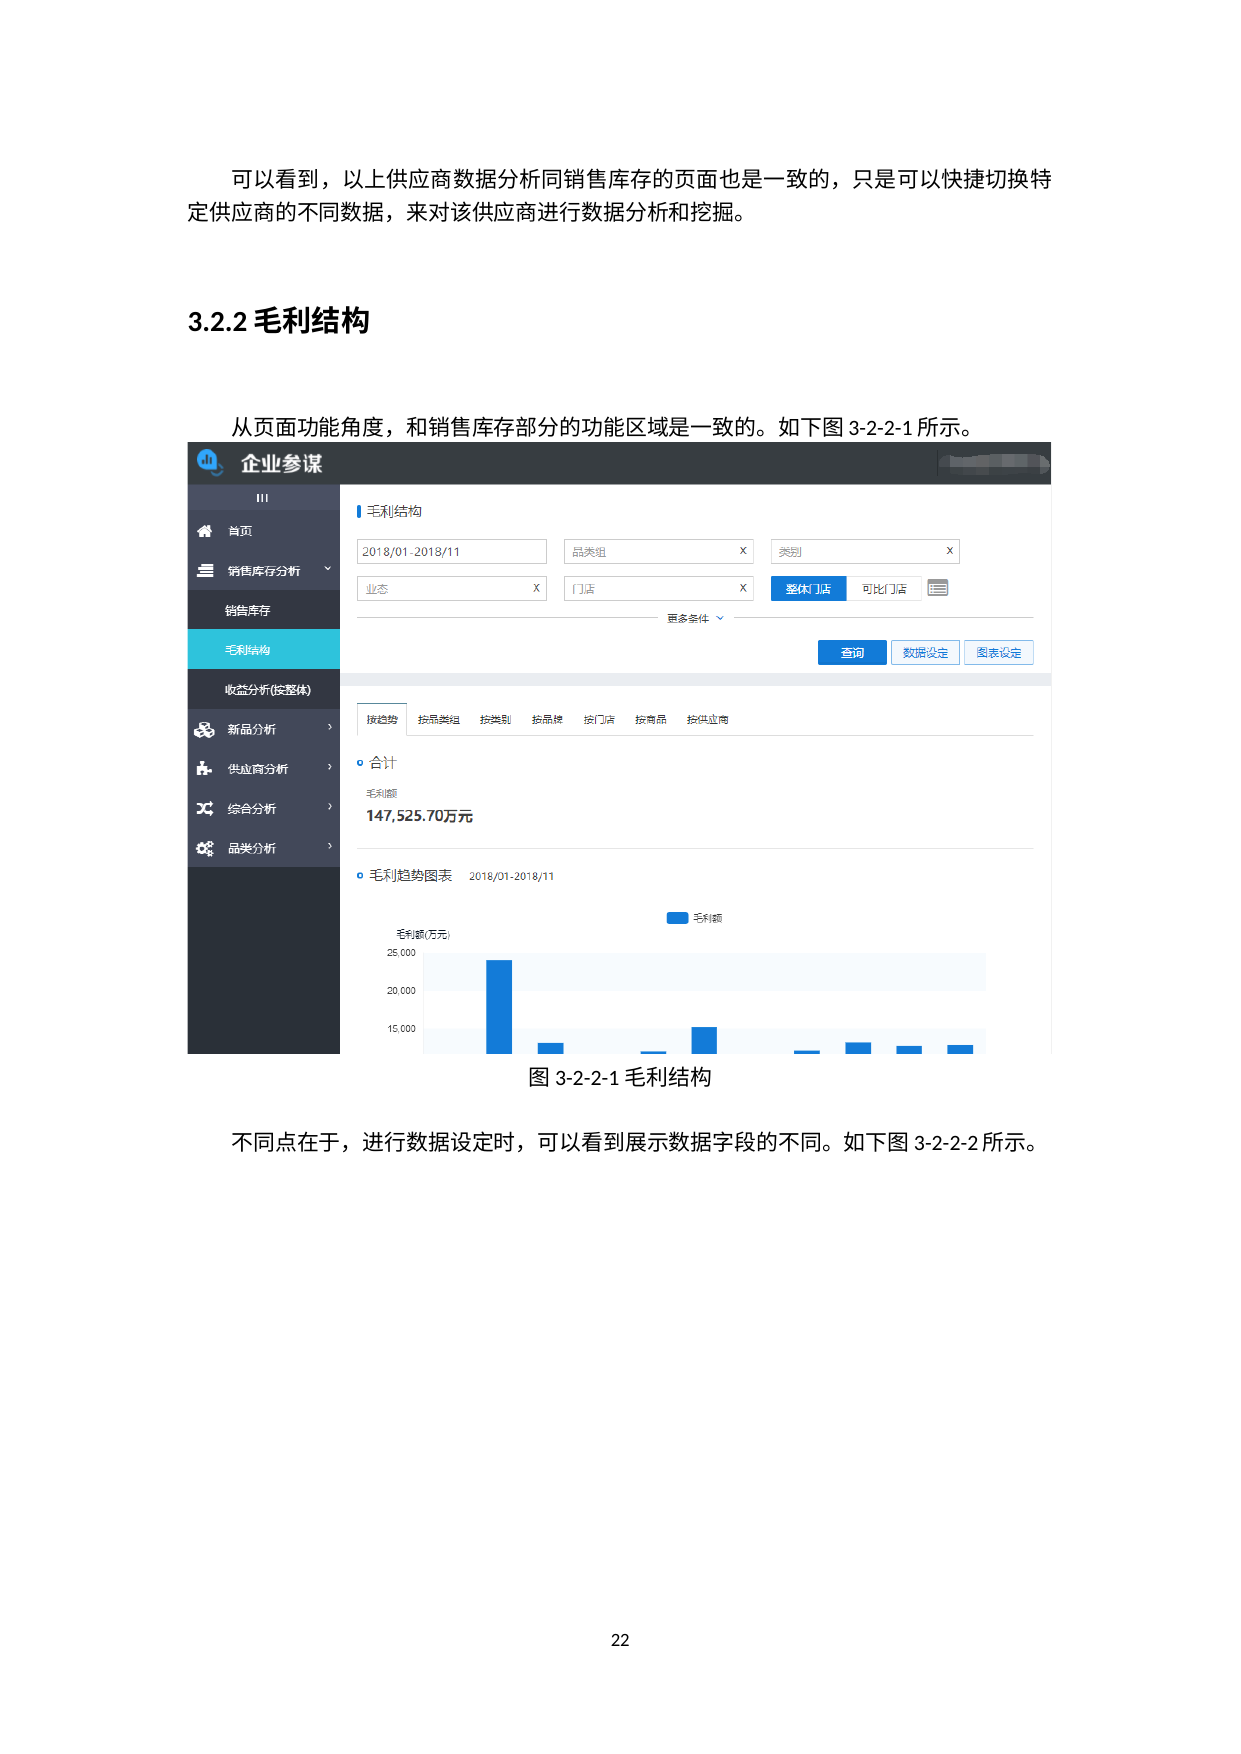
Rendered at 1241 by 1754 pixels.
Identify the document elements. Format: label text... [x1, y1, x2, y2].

subtitle 3.2.2毛利结构 [187, 287, 1053, 352]
text 图3-2-2-1 毛利结构 [187, 1059, 1053, 1092]
text 不同点在于，进行数据设定时，可以看到展示数据字段的不同。如下图3-2-2-2所示。 [187, 1124, 1053, 1157]
text 可以看到，以上供应商数据分析同销售库存的页面也是一致的，只是可以快捷切换特定供应商的不同数据，来对该供应商进行数据分析和挖掘。 [187, 162, 1053, 227]
text 从页面功能角度，和销售库存部分的功能区域是一致的。如下图3-2-2-1所示。 [187, 409, 1053, 442]
picture [187, 442, 1052, 1054]
